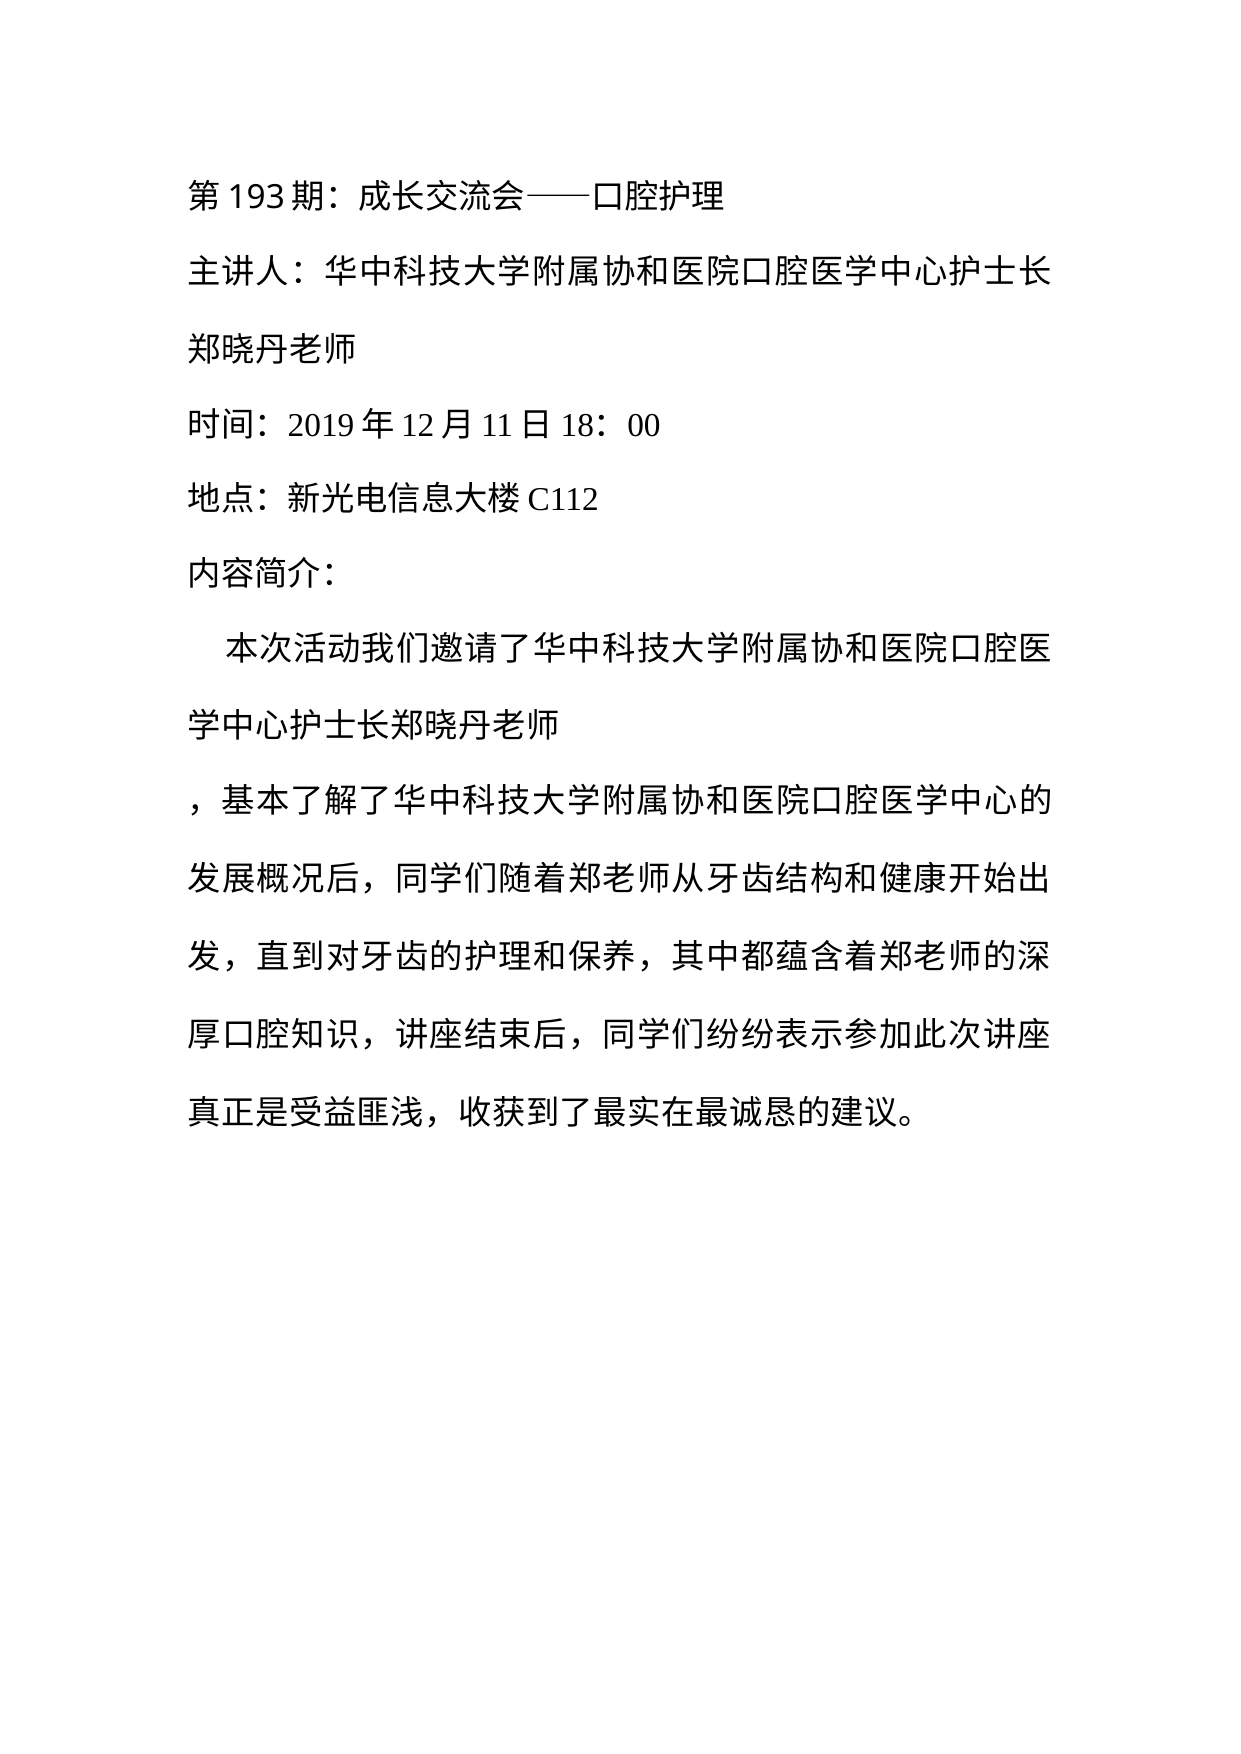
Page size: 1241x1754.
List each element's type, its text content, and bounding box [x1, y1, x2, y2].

text 主讲人：华中科技大学附属协和医院口腔医学中心护士长郑晓丹老师 [187, 237, 1053, 379]
text 本次活动我们邀请了华中科技大学附属协和医院口腔医学中心护士长郑晓丹老师 [187, 613, 1053, 756]
text ，基本了解了华中科技大学附属协和医院口腔医学中心的发展概况后，同学们随着郑老师从牙齿结构和健康开始出发，直到对牙齿的护理和保养，其中都蕴含着郑老师的深厚口腔知识，讲座结束后，同学们纷纷表示参加此次讲座真正是受益匪浅，收获到了最实在最诚恳的建议。 [187, 765, 1053, 1142]
text 地点：新光电信息大楼C112 [187, 464, 1053, 529]
text 内容简介： [187, 538, 1053, 603]
subtitle 第193期：成长交流会——口腔护理 [187, 162, 1053, 227]
text 时间：2019年12月11日 18：00 [187, 389, 1053, 454]
